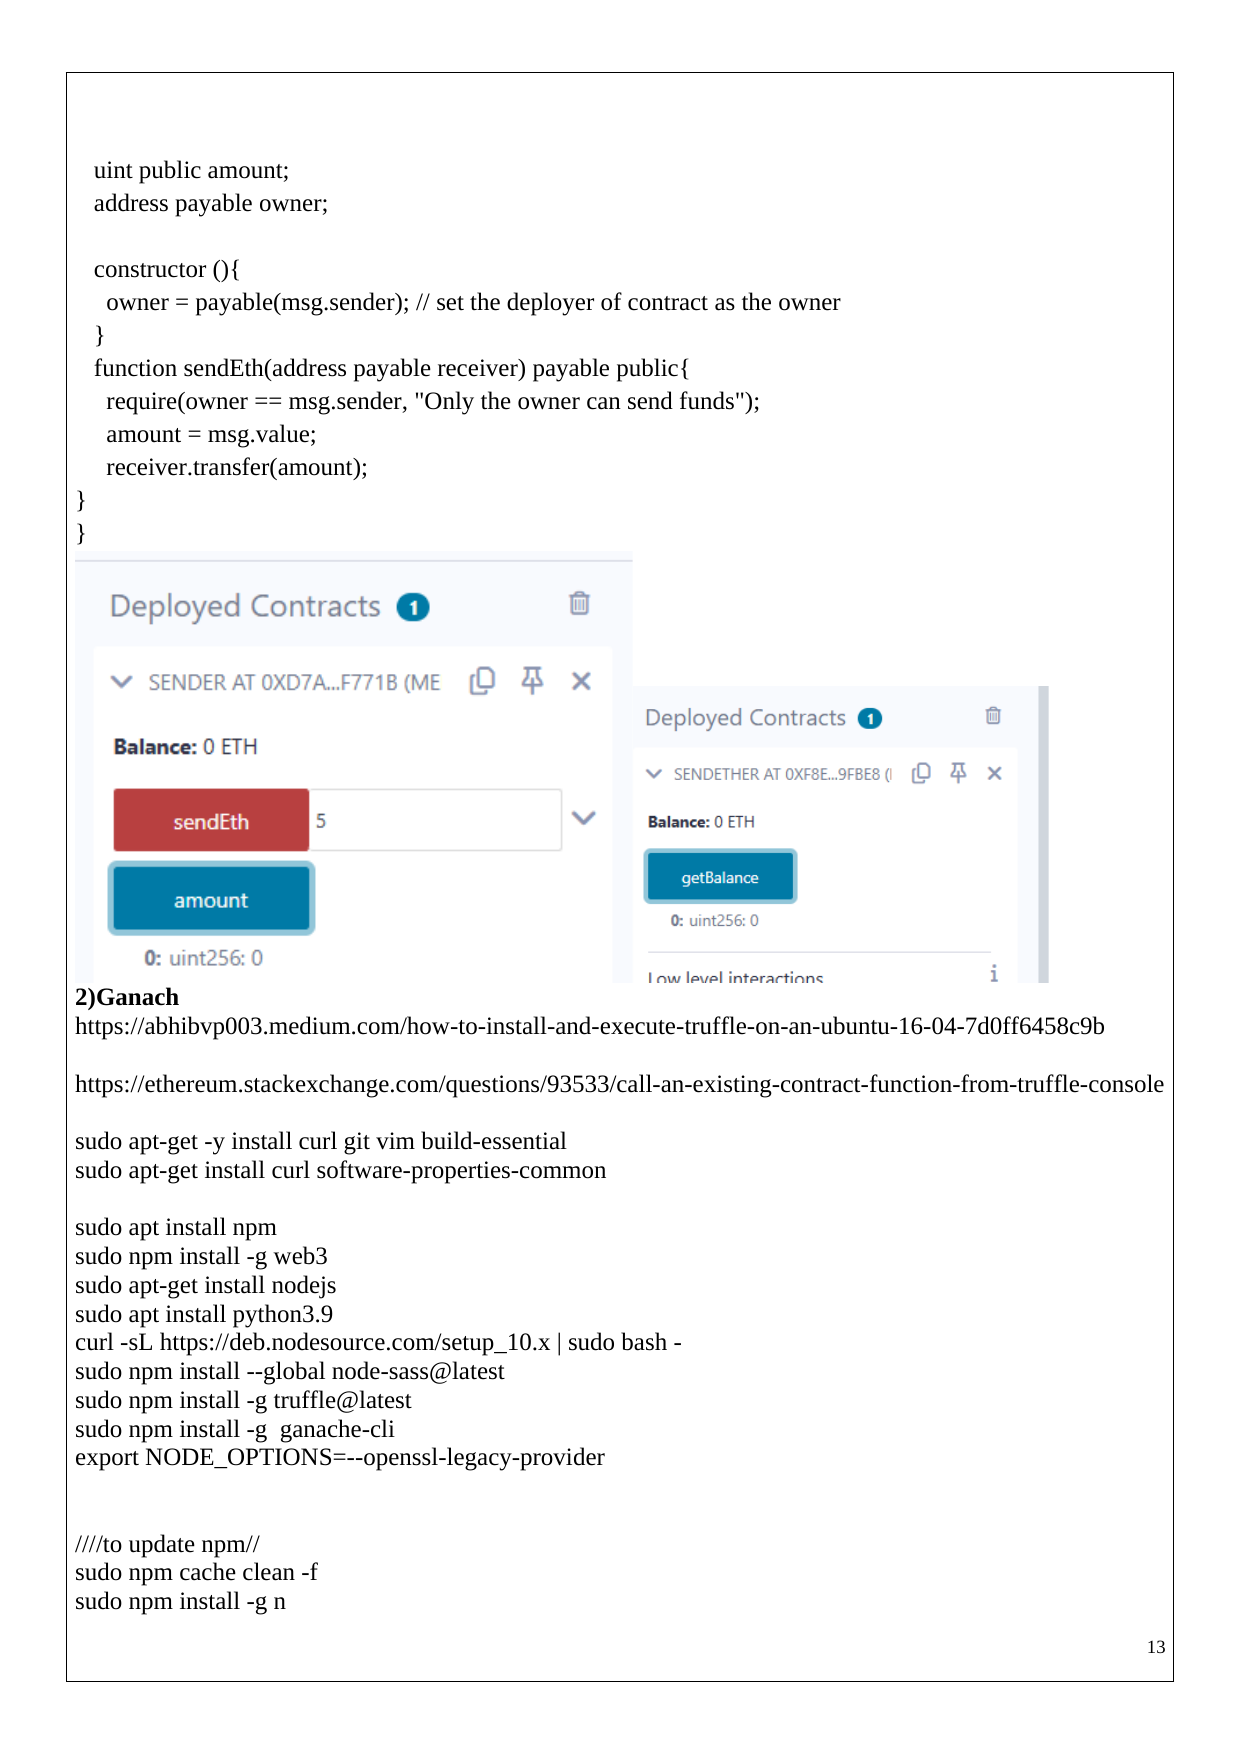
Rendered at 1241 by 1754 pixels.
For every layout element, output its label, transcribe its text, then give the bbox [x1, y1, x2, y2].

text sudo npm install -g ganache-cli [75, 1414, 1165, 1442]
text sudo npm install -g truffle@latest [75, 1385, 1165, 1414]
text sudo npm install --global node-sass@latest [75, 1356, 1165, 1385]
text export NODE_OPTIONS=--openssl-legacy-provider [75, 1442, 1165, 1471]
text https://ethereum.stackexchange.com/questions/93533/call-an-existing-contract-function-from-truffle-console [75, 1069, 1165, 1097]
text owner = payable(msg.sender); // set the deployer of contract as the owner [75, 287, 1165, 316]
text } [75, 320, 1165, 349]
text curl -sL https://deb.nodesource.com/setup_10.x | sudo bash - [75, 1327, 1165, 1356]
picture [75, 551, 1049, 983]
text function sendEth(address payable receiver) payable public{ [75, 353, 1165, 382]
text sudo npm install -g n [75, 1586, 1165, 1615]
text receiver.transfer(amount); [75, 452, 1165, 481]
text sudo apt-get install nodejs [75, 1270, 1165, 1299]
text } [75, 485, 1165, 514]
text ////to update npm// [75, 1529, 1165, 1557]
text 2)Ganach [75, 982, 1165, 1011]
text uint public amount; [75, 155, 1165, 184]
text } [75, 518, 1165, 547]
text https://abhibvp003.medium.com/how-to-install-and-execute-truffle-on-an-ubuntu-16-04-7d0ff6458c9b [75, 1011, 1165, 1040]
text sudo apt-get -y install curl git vim build-essential [75, 1126, 1165, 1155]
text sudo npm cache clean -f [75, 1557, 1165, 1586]
text sudo apt-get install curl software-properties-common [75, 1155, 1165, 1184]
text require(owner == msg.sender, "Only the owner can send funds"); [75, 386, 1165, 415]
text address payable owner; [75, 188, 1165, 217]
text sudo apt install npm [75, 1212, 1165, 1241]
text sudo apt install python3.9 [75, 1299, 1165, 1327]
text constructor (){ [75, 254, 1165, 283]
text sudo npm install -g web3 [75, 1241, 1165, 1270]
text amount = msg.value; [75, 419, 1165, 448]
